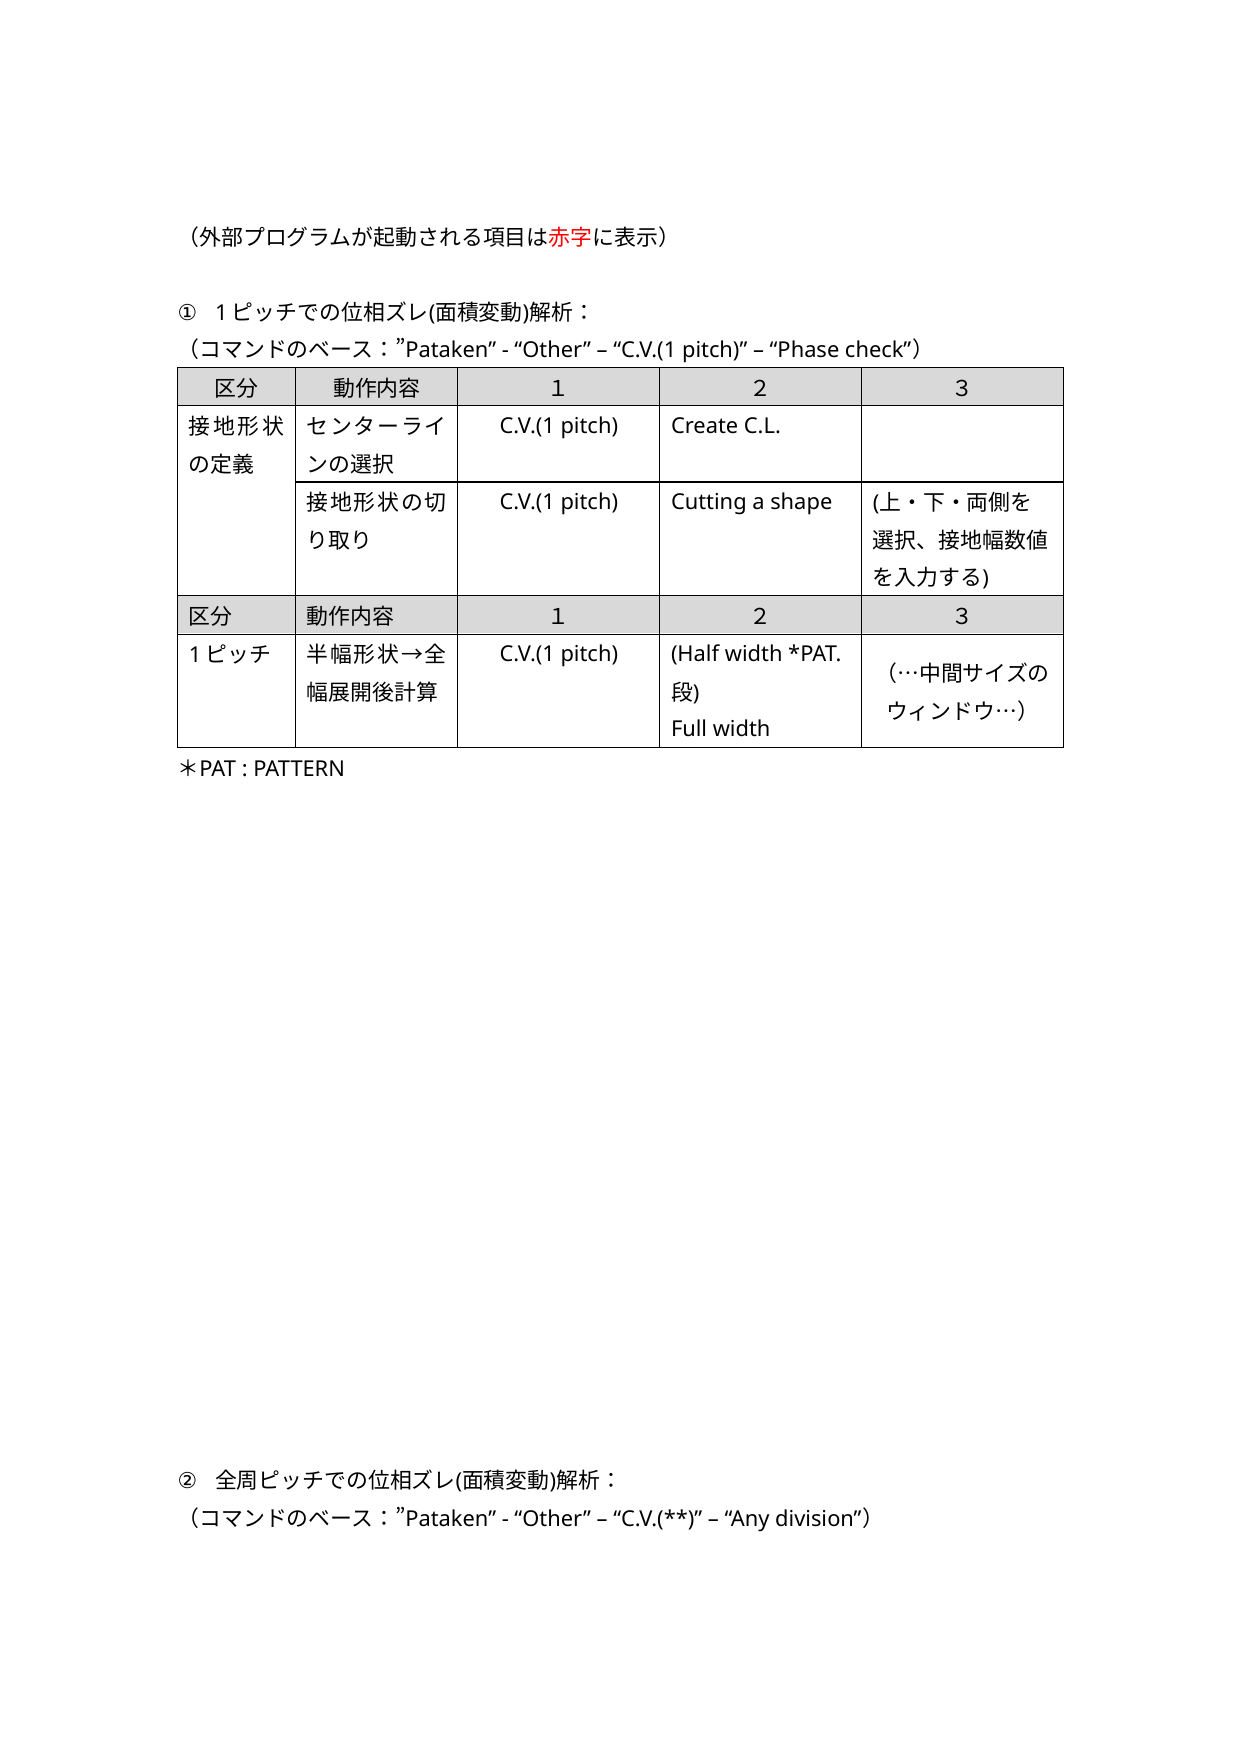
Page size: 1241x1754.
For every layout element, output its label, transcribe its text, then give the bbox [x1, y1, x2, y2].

table_cell ２ [660, 596, 861, 633]
table_cell ３ [862, 596, 1063, 633]
table_header １ [458, 368, 659, 405]
table_header 区分 [178, 368, 295, 405]
text （コマンドのベース：”Pataken” - “Other” – “C.V.(**)” – “Any division”） [177, 1498, 1063, 1536]
table_cell 半幅形状→全幅展開後計算 [296, 635, 457, 747]
list 全周ピッチでの位相ズレ(面積変動)解析： [177, 1461, 1063, 1498]
table_cell C.V.(1 pitch) [458, 635, 659, 747]
text ＊PAT : PATTERN [177, 748, 1063, 786]
table_header 動作内容 [296, 368, 457, 405]
text （コマンドのベース：”Pataken” - “Other” – “C.V.(1 pitch)” – “Phase check”） [177, 329, 1063, 367]
table_header ３ [862, 368, 1063, 405]
table_cell 動作内容 [296, 596, 457, 633]
list 1ピッチでの位相ズレ(面積変動)解析： [177, 292, 1063, 329]
table_cell C.V.(1 pitch) [458, 483, 659, 595]
table_cell １ [458, 596, 659, 633]
table_cell 接地形状の切り取り [296, 483, 457, 595]
table_cell （…中間サイズのウィンドウ…） [862, 635, 1063, 747]
table_cell Cutting a shape [660, 483, 861, 595]
table_header ２ [660, 368, 861, 405]
table_cell [862, 406, 1063, 481]
table_cell Create C.L. [660, 406, 861, 481]
table_cell (Half width *PAT.段) Full width [660, 635, 861, 747]
table_cell センターラインの選択 [296, 406, 457, 481]
table_cell C.V.(1 pitch) [458, 406, 659, 481]
table_cell 1ピッチ [178, 635, 295, 747]
table_cell 接地形状の定義 [178, 406, 295, 595]
table_cell 区分 [178, 596, 295, 633]
text （外部プログラムが起動される項目は赤字に表示） [177, 217, 1063, 254]
table_cell (上・下・両側を選択、接地幅数値を入力する) [862, 483, 1063, 595]
